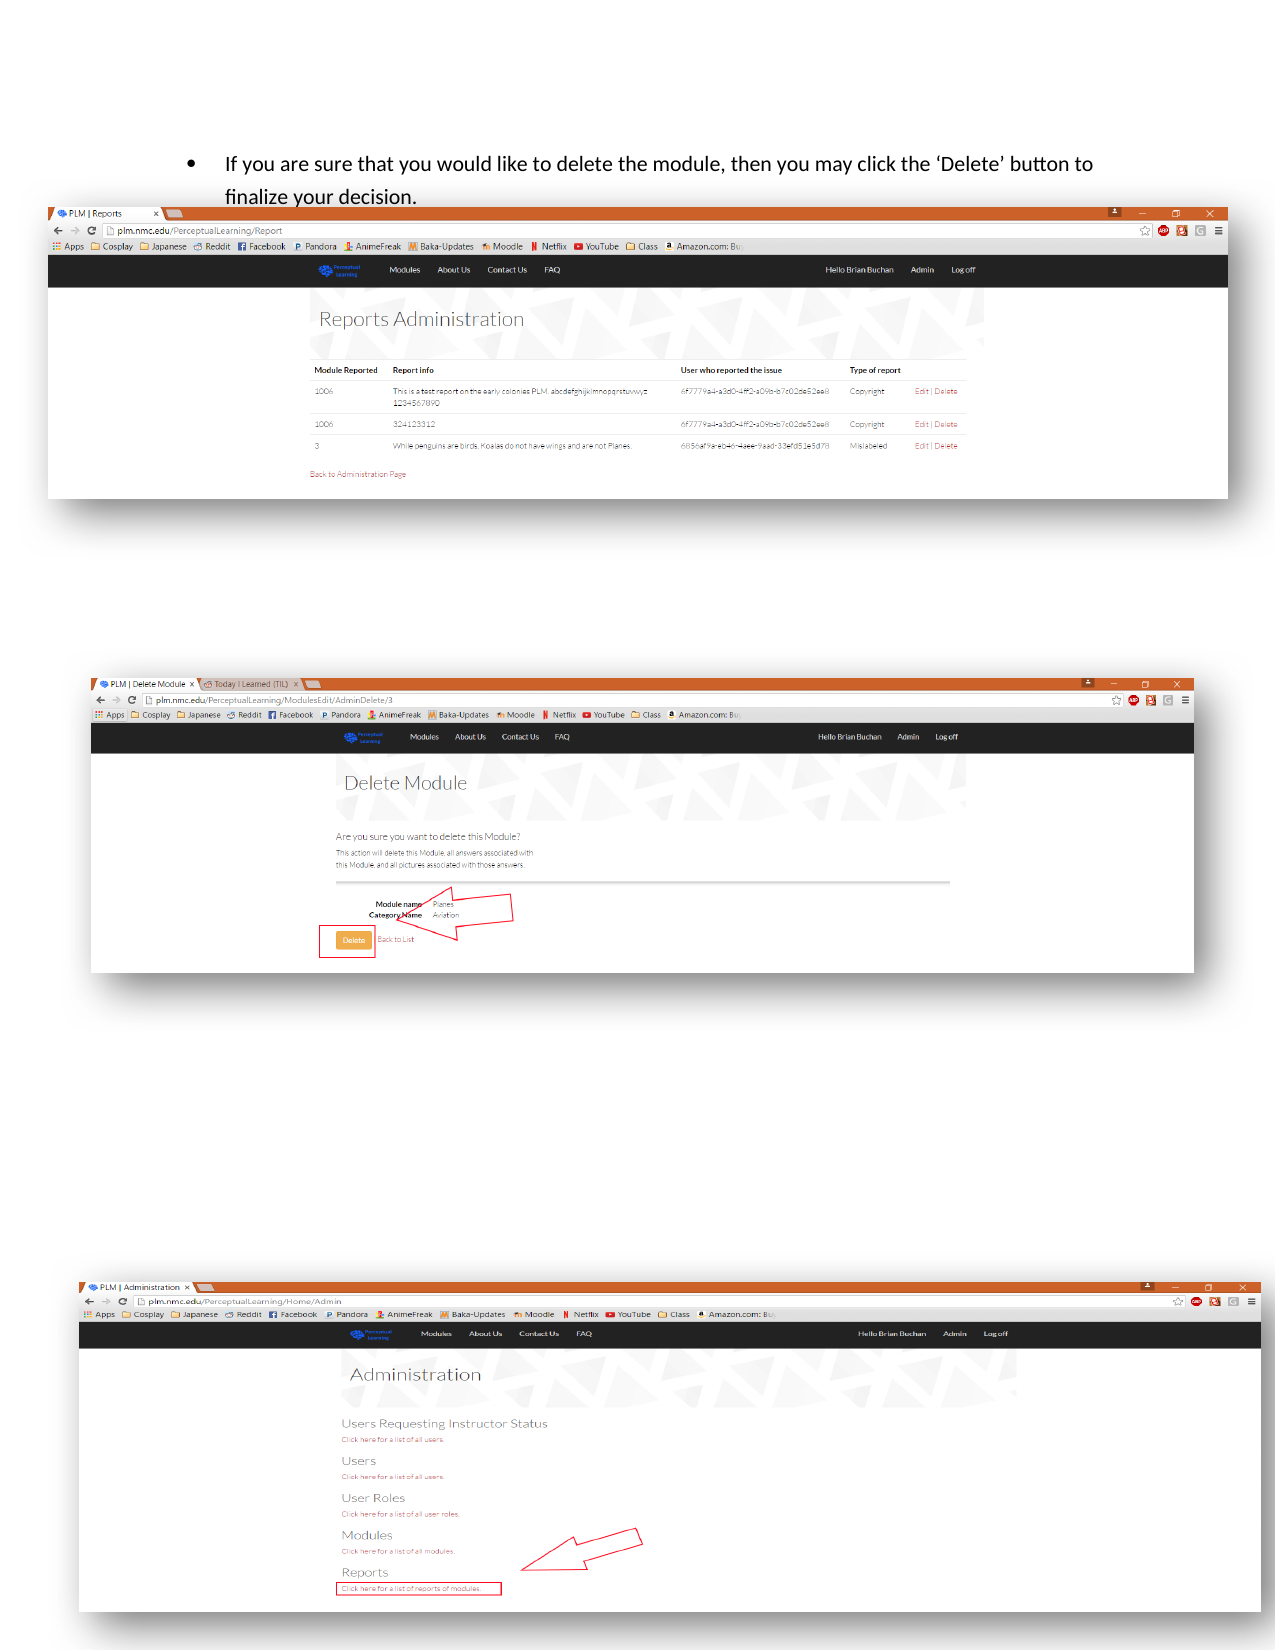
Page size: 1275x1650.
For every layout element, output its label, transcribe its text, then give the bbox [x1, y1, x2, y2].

picture [91, 678, 1194, 973]
picture [79, 1282, 1261, 1612]
list If you are sure that you would like to delete the module, then you may click the ‘Delete’ button to finalize your decision. [187, 150, 1125, 189]
picture [48, 207, 1228, 499]
